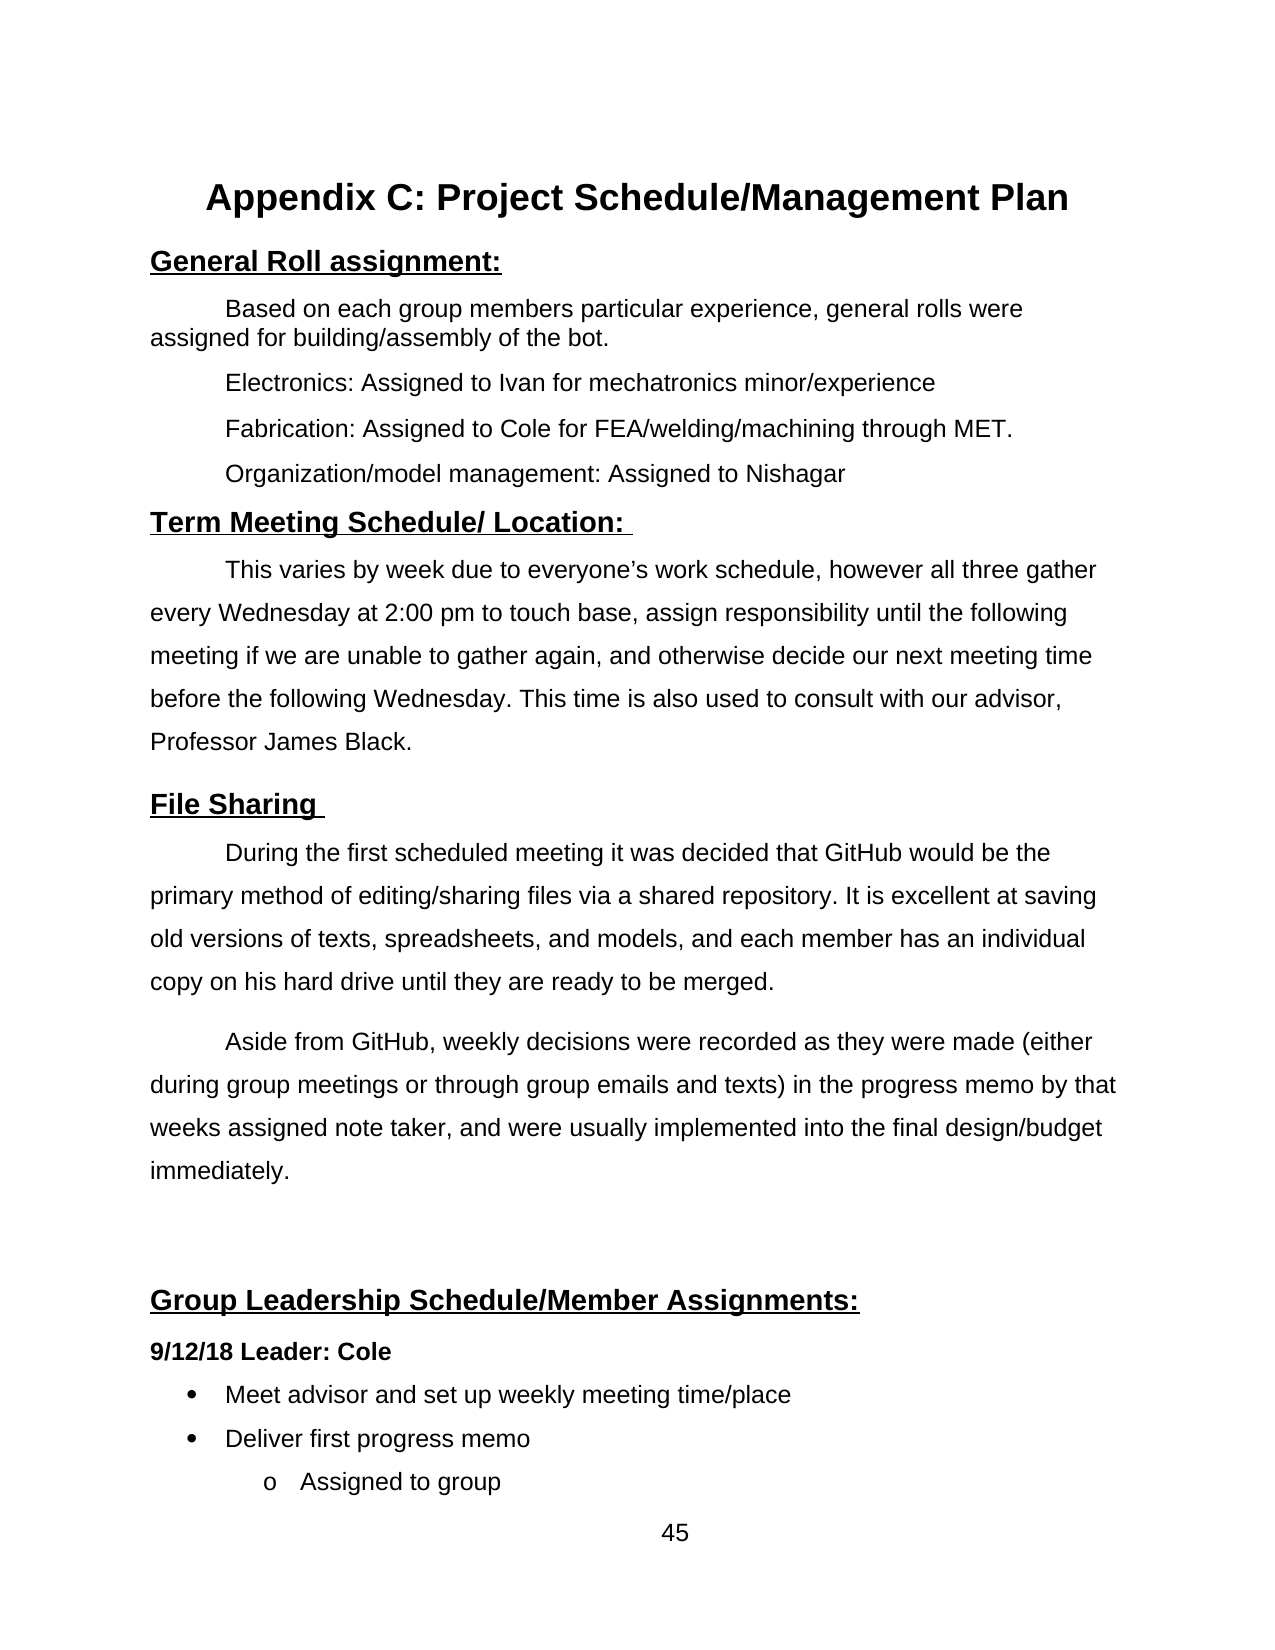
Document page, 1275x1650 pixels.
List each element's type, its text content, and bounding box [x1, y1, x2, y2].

subtitle Group Leadership Schedule/Member Assignments: [150, 1283, 1125, 1316]
list Meet advisor and set up weekly meeting time/place [187, 1380, 1125, 1409]
subtitle Appendix C: Project Schedule/Management Plan [150, 175, 1125, 218]
subtitle General Roll assignment: [150, 244, 1125, 277]
text Aside from GitHub, weekly decisions were recorded as they were made (either during group meetings or through group emails and texts) in the progress memo by that weeks assigned note taker, and were usually implemented into the final design/budget immediately. [150, 1027, 1125, 1185]
list Assigned to group [262, 1467, 1125, 1498]
text During the first scheduled meeting it was decided that GitHub would be the primary method of editing/sharing files via a shared repository. It is excellent at saving old versions of texts, spreadsheets, and models, and each member has an individual copy on his hard drive until they are ready to be merged. [150, 837, 1125, 996]
subtitle File Sharing [150, 787, 1125, 821]
text Fabrication: Assigned to Cole for FEA/welding/machining through MET. [150, 414, 1125, 442]
text Organization/model management: Assigned to Nishagar [150, 459, 1125, 488]
subtitle Term Meeting Schedule/ Location: [150, 504, 1125, 538]
list Deliver first progress memo [187, 1424, 1125, 1452]
subtitle 9/12/18 Leader: Cole [150, 1337, 1125, 1366]
text Based on each group members particular experience, general rolls were assigned for building/assembly of the bot. [150, 294, 1125, 352]
text Electronics: Assigned to Ivan for mechatronics minor/experience [150, 368, 1125, 397]
text This varies by week due to everyone’s work schedule, however all three gather every Wednesday at 2:00 pm to touch base, assign responsibility until the following meeting if we are unable to gather again, and otherwise decide our next meeting time before the following Wednesday. This time is also used to consult with our advisor, Professor James Black. [150, 555, 1125, 756]
